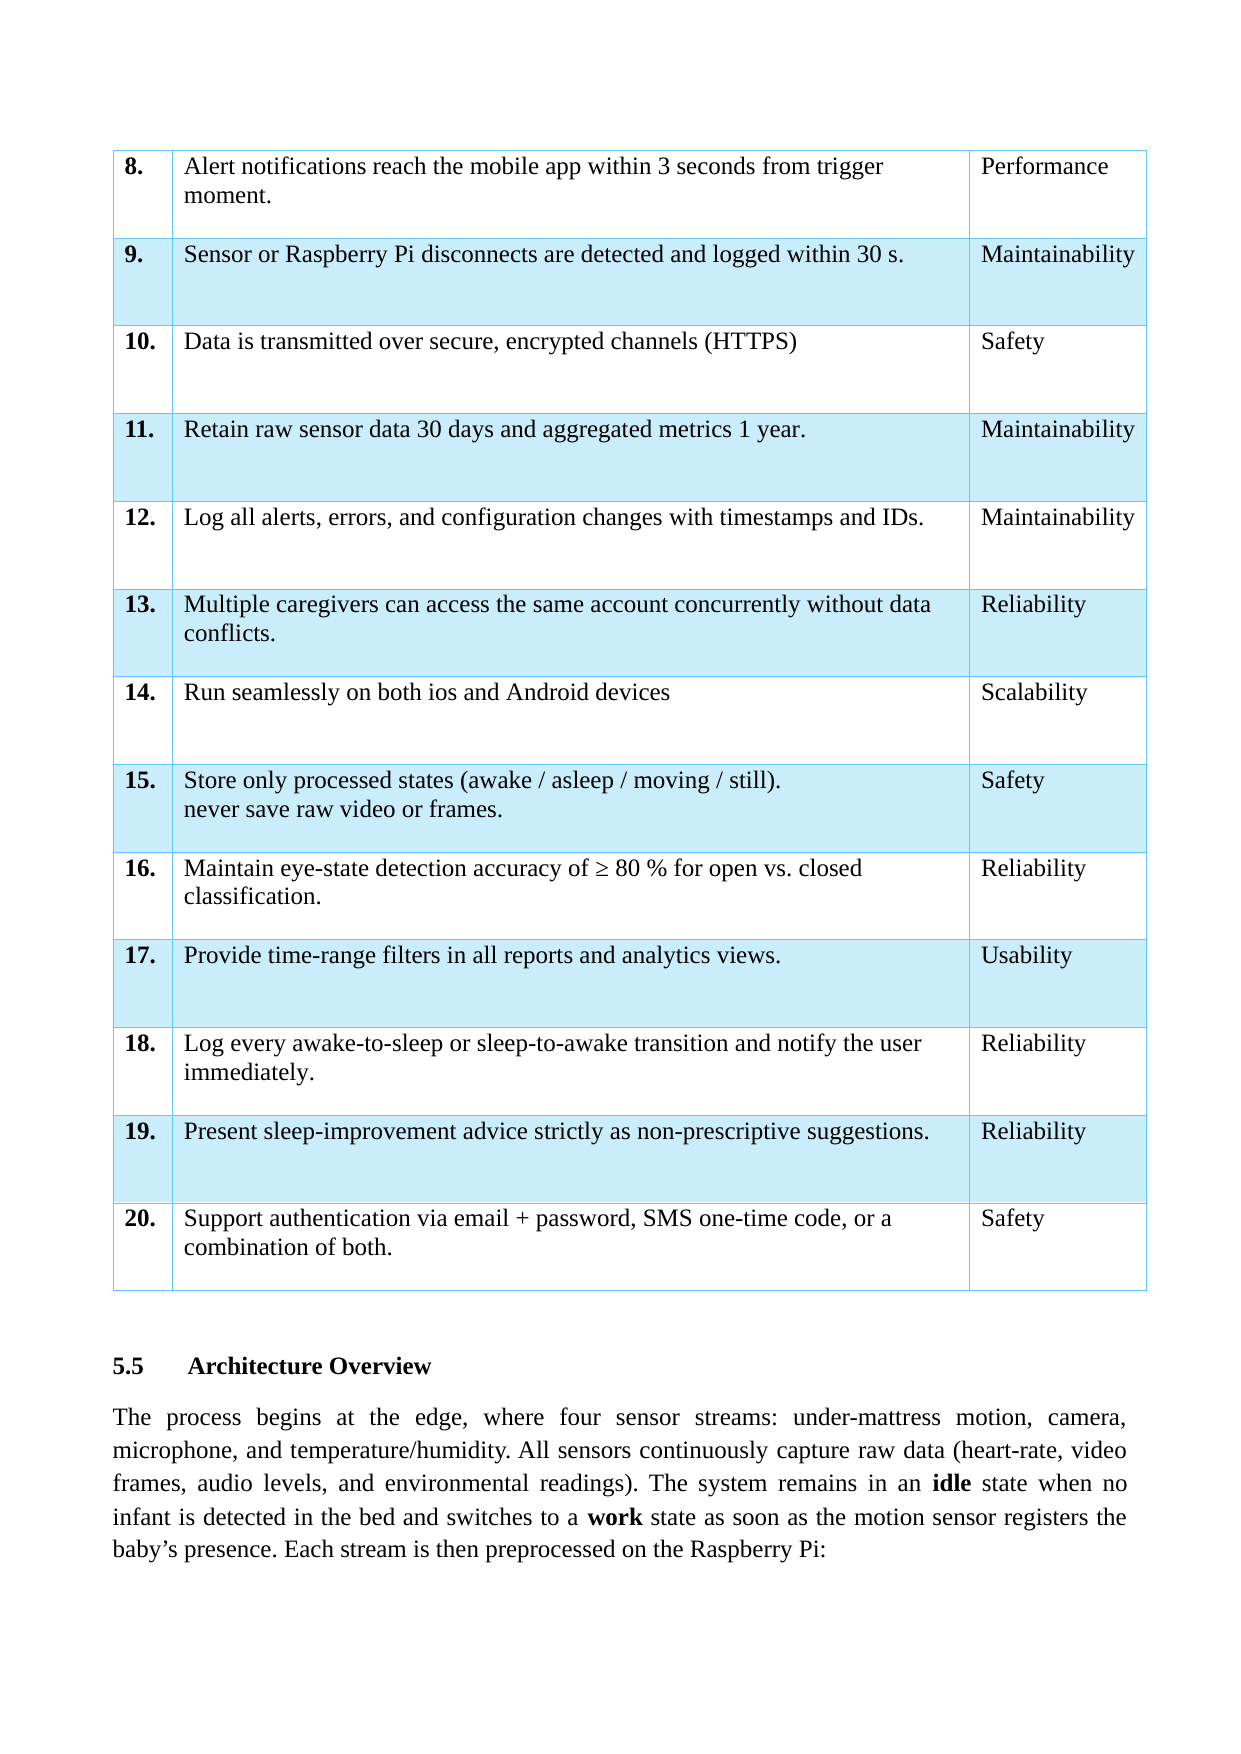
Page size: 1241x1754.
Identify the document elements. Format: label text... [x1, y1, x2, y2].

table_cell Multiple caregivers can access the same account concurrently without data conflicts. [173, 590, 969, 676]
table_cell Maintainability [970, 239, 1146, 325]
table_cell Safety [970, 765, 1146, 852]
table_cell Maintainability [970, 502, 1146, 588]
table_cell Reliability [970, 590, 1146, 676]
table_cell Provide time-range filters in all reports and analytics views. [173, 940, 969, 1027]
table_cell [114, 590, 172, 676]
table_cell [114, 853, 172, 939]
table_cell [114, 326, 172, 413]
table_cell [114, 677, 172, 764]
text The process begins at the edge, where four sensor streams: under-mattress motion, camera, microphone, and temperature/humidity. All sensors continuously capture raw data (heart-rate, video frames, audio levels, and environmental readings). The system remains in an idle state when no infant is detected in the bed and switches to a work state as soon as the motion sensor registers the baby’s presence. Each stream is then preprocessed on the Raspberry Pi: [112, 1402, 1128, 1563]
table_cell Maintainability [970, 414, 1146, 501]
table_cell Reliability [970, 1028, 1146, 1115]
table_cell Performance [970, 151, 1146, 238]
table_cell [114, 502, 172, 588]
table_cell Usability [970, 940, 1146, 1027]
table_cell [114, 239, 172, 325]
table_cell Present sleep-improvement advice strictly as non-prescriptive suggestions. [173, 1116, 969, 1202]
subtitle Architecture Overview [112, 1351, 1128, 1380]
table_cell Log all alerts, errors, and configuration changes with timestamps and IDs. [173, 502, 969, 588]
table_cell Reliability [970, 1116, 1146, 1202]
table_cell Maintain eye-state detection accuracy of ≥ 80 % for open vs. closed classification. [173, 853, 969, 939]
table_cell [114, 765, 172, 852]
table_cell [114, 1204, 172, 1290]
table_cell Reliability [970, 853, 1146, 939]
table_cell [114, 151, 172, 238]
table_cell Run seamlessly on both ios and Android devices [173, 677, 969, 764]
table_cell Safety [970, 1204, 1146, 1290]
table_cell [114, 940, 172, 1027]
table_cell Alert notifications reach the mobile app within 3 seconds from trigger moment. [173, 151, 969, 238]
table_cell [114, 1116, 172, 1202]
table_cell Store only processed states (awake / asleep / moving / still). never save raw video or frames. [173, 765, 969, 852]
table_cell Sensor or Raspberry Pi disconnects are detected and logged within 30 s. [173, 239, 969, 325]
table_cell Scalability [970, 677, 1146, 764]
table_cell Data is transmitted over secure, encrypted channels (HTTPS) [173, 326, 969, 413]
table_cell Support authentication via email + password, SMS one-time code, or a combination of both. [173, 1204, 969, 1290]
table_cell Log every awake-to-sleep or sleep-to-awake transition and notify the user immediately. [173, 1028, 969, 1115]
table_cell Safety [970, 326, 1146, 413]
table_cell [114, 1028, 172, 1115]
table_cell Retain raw sensor data 30 days and aggregated metrics 1 year. [173, 414, 969, 501]
table_cell [114, 414, 172, 501]
